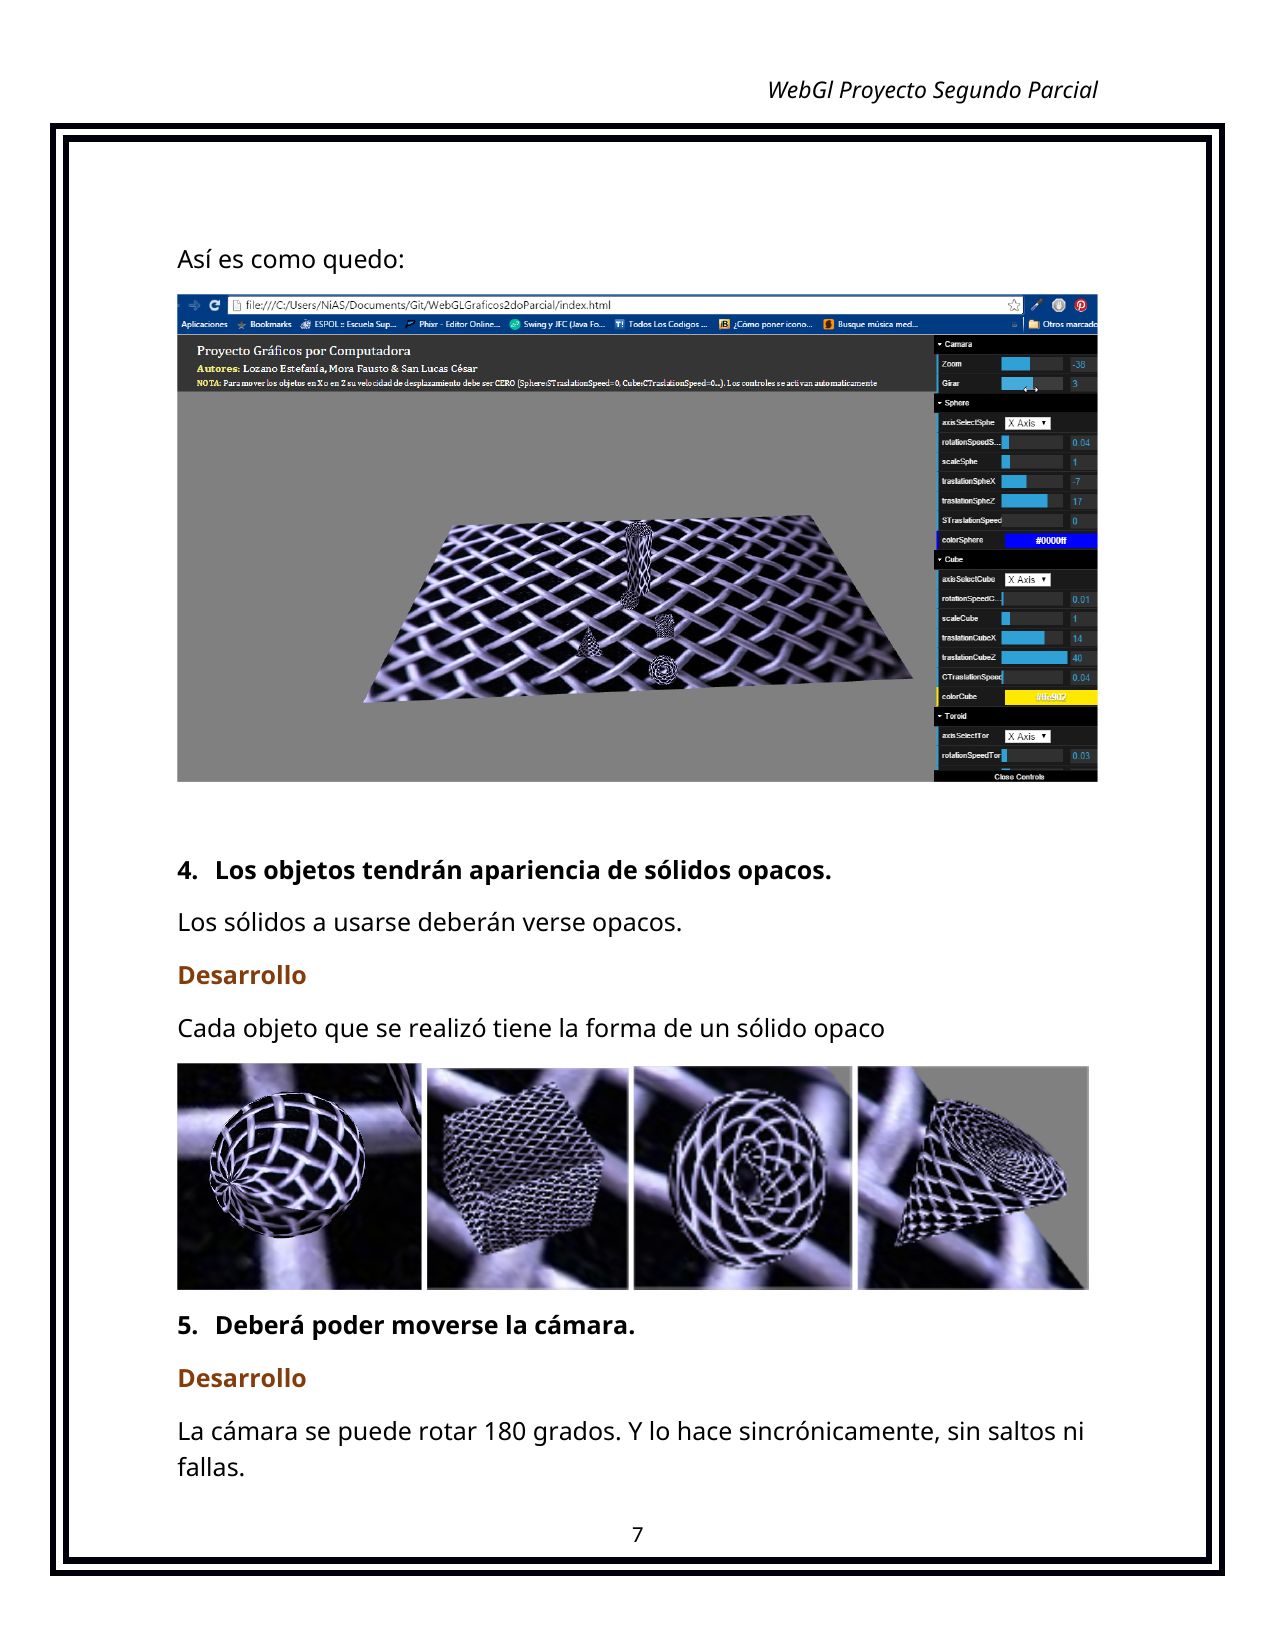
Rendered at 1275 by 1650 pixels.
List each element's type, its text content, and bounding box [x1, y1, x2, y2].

text Cada objeto que se realizó tiene la forma de un sólido opaco [177, 1010, 1098, 1044]
picture [177, 1063, 422, 1290]
list Los objetos tendrán apariencia de sólidos opacos. [177, 852, 1098, 886]
picture [177, 294, 1098, 782]
text Los sólidos a usarse deberán verse opacos. [177, 905, 1098, 939]
text Desarrollo [177, 1361, 1098, 1395]
text Así es como quedo: [177, 242, 1098, 276]
list Deberá poder moverse la cámara. [177, 1308, 1098, 1342]
picture [857, 1066, 1089, 1290]
text La cámara se puede rotar 180 grados. Y lo hace sincrónicamente, sin saltos ni fallas. [177, 1413, 1098, 1483]
picture [427, 1068, 629, 1290]
picture [633, 1066, 853, 1290]
text Desarrollo [177, 958, 1098, 992]
